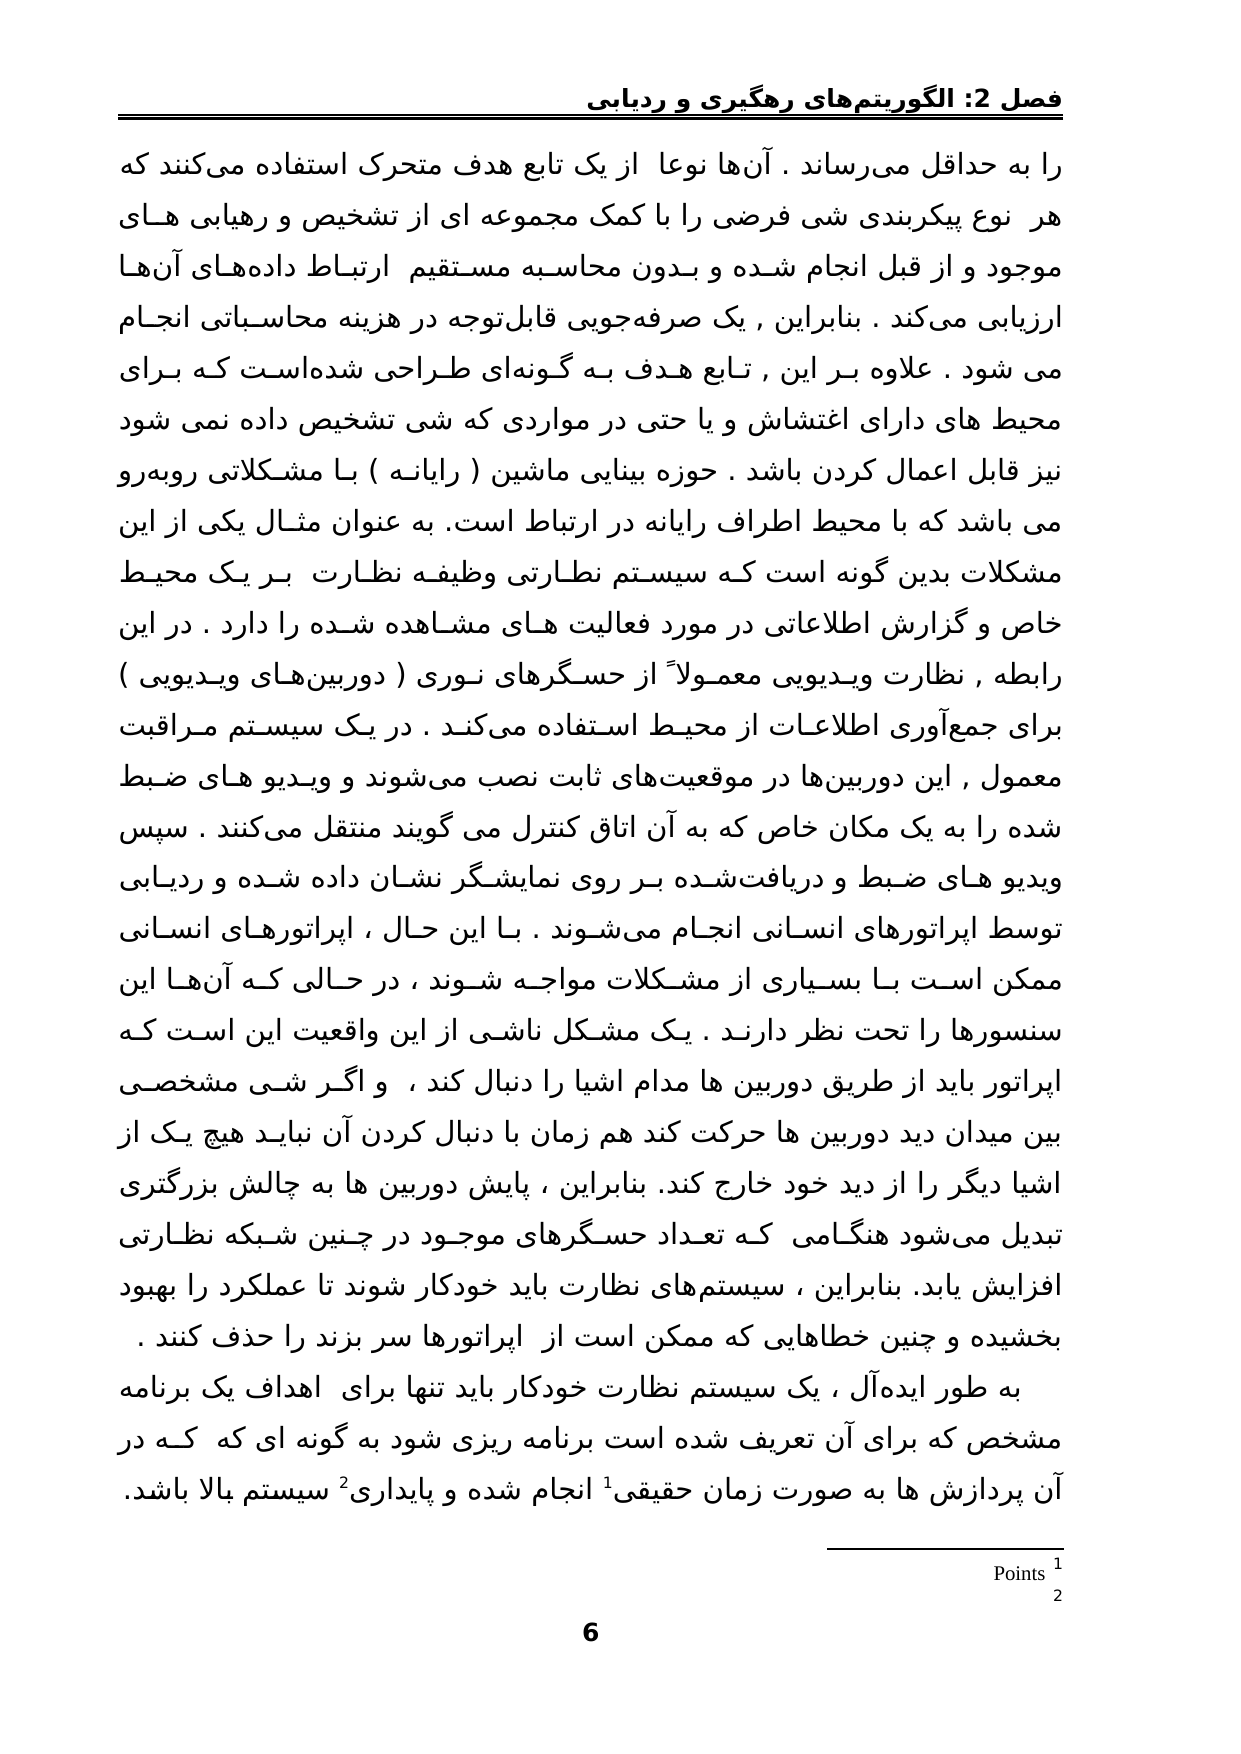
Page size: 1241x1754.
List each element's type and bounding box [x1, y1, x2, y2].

text [118, 148, 1063, 1353]
text [118, 1370, 1063, 1506]
